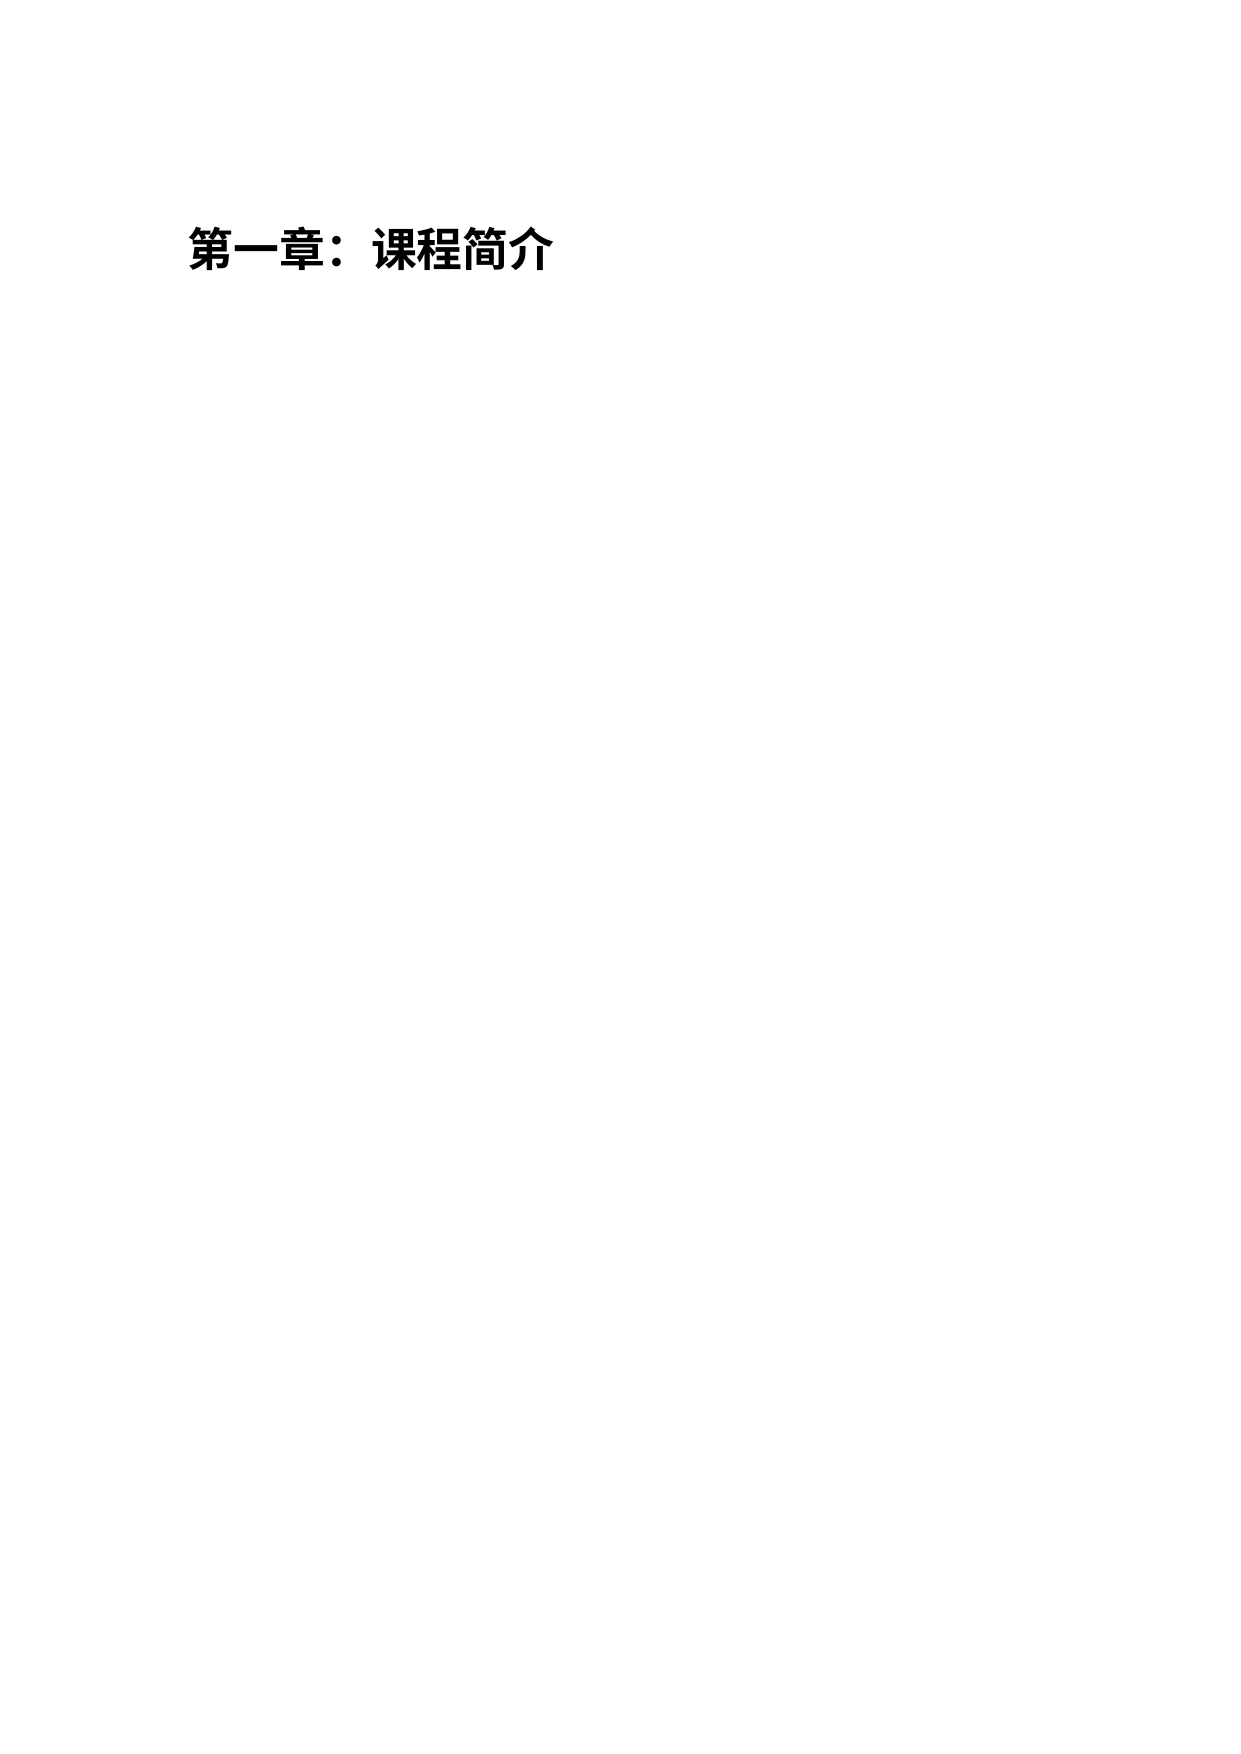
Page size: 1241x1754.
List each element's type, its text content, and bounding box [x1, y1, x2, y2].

subtitle 第一章：课程简介 [187, 197, 1053, 295]
